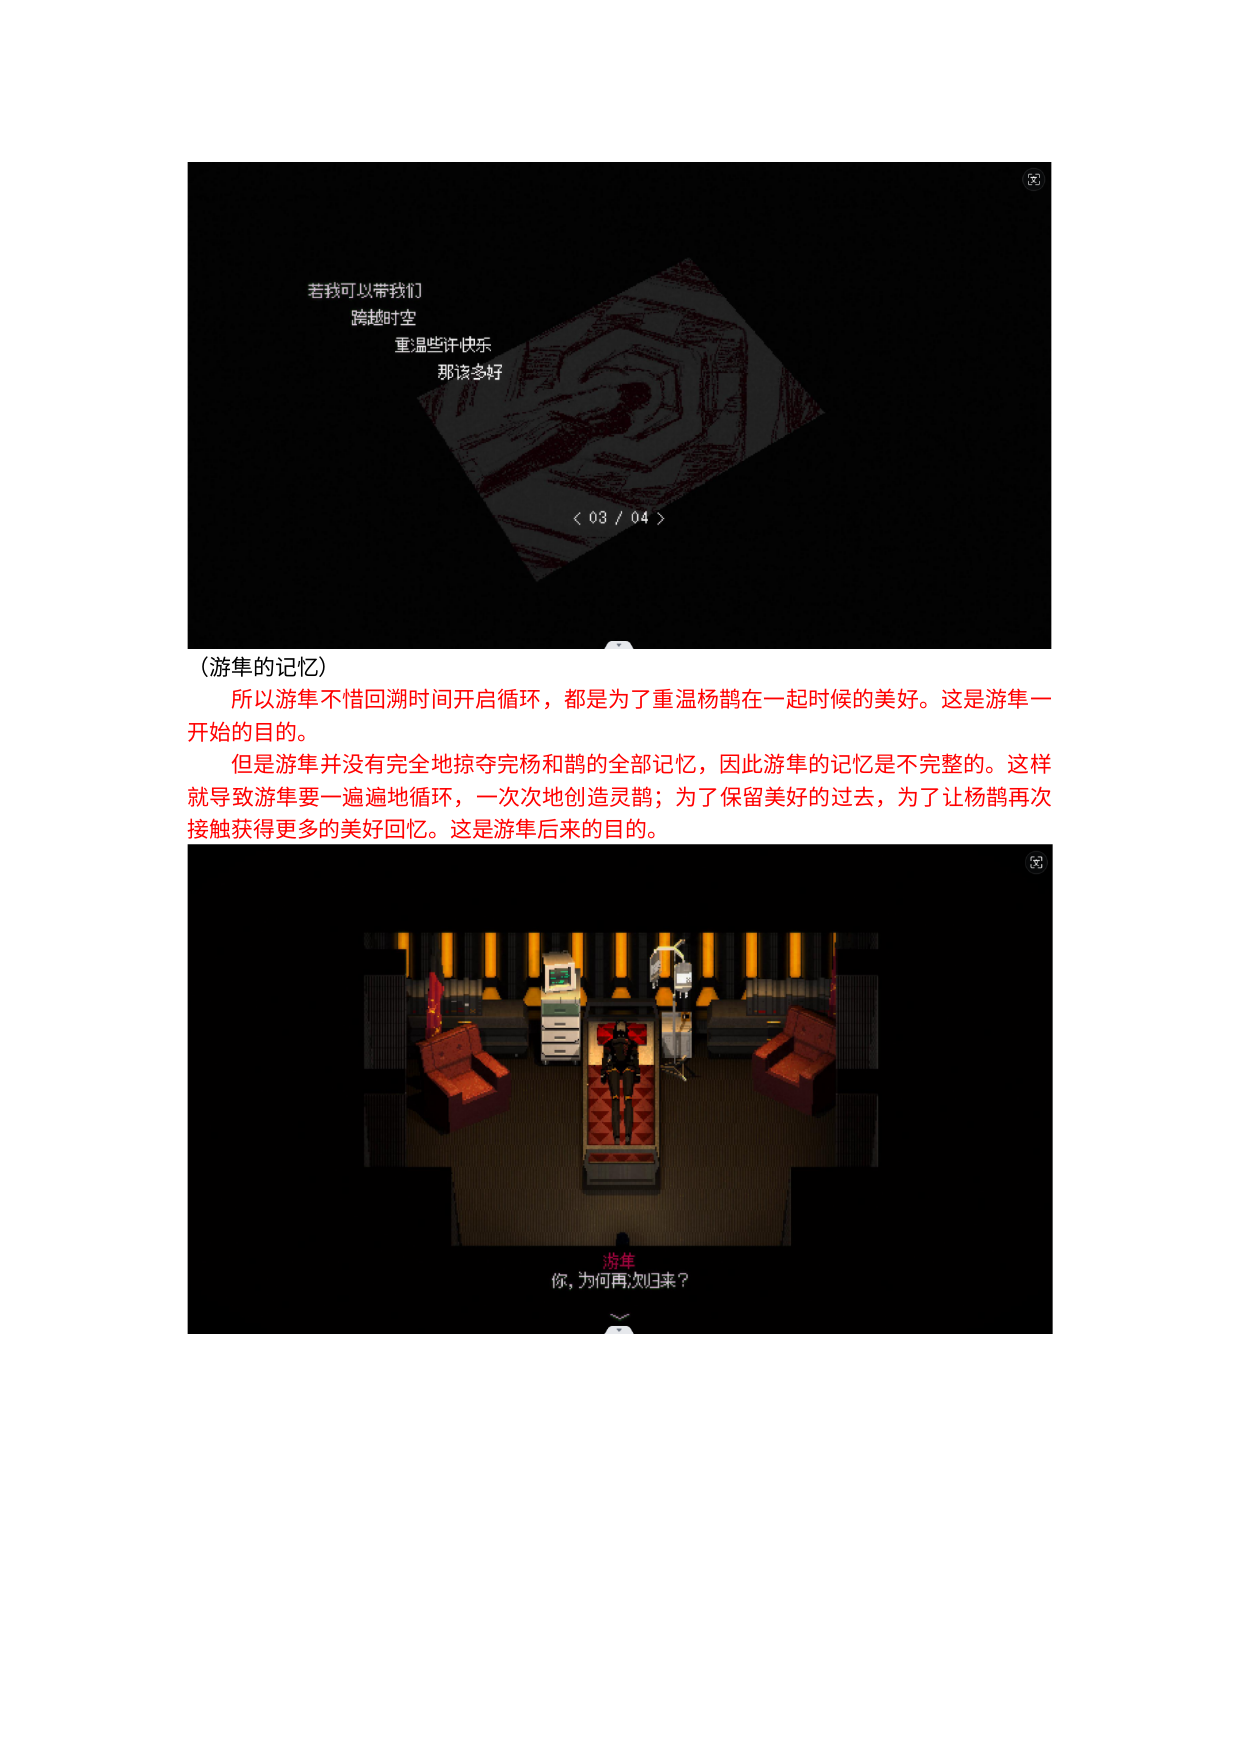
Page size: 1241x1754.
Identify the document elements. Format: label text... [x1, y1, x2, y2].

text 所以游隼不惜回溯时间开启循环，都是为了重温杨鹊在一起时候的美好。这是游隼一开始的目的。 [187, 682, 1053, 747]
picture [187, 844, 1053, 1334]
text 但是游隼并没有完全地掠夺完杨和鹊的全部记忆，因此游隼的记忆是不完整的。这样就导致游隼要一遍遍地循环，一次次地创造灵鹊；为了保留美好的过去，为了让杨鹊再次接触获得更多的美好回忆。这是游隼后来的目的。 [187, 747, 1053, 844]
text （游隼的记忆） [187, 649, 1053, 682]
picture [187, 162, 1052, 649]
